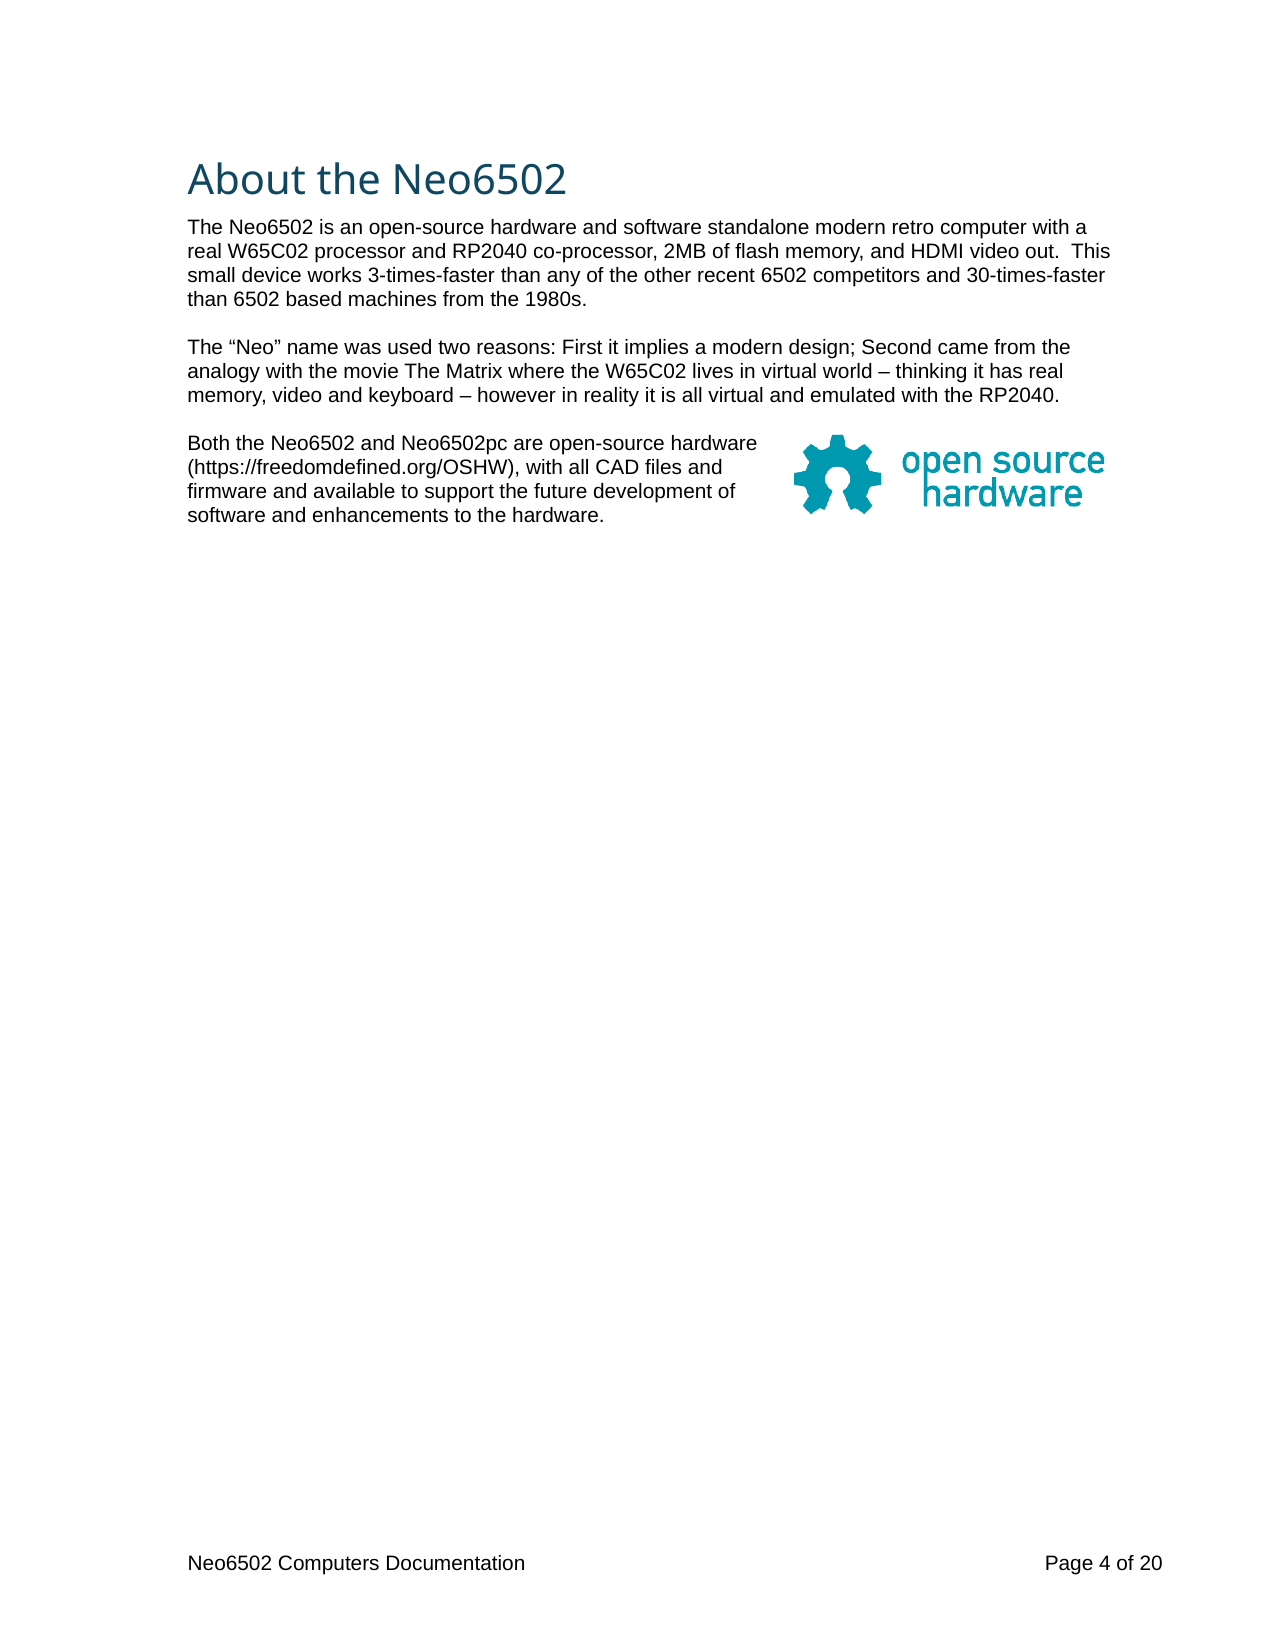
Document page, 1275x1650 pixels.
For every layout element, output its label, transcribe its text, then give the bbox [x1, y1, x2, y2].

text The “Neo” name was used two reasons: First it implies a modern design; Second came from the analogy with the movie The Matrix where the W65C02 lives in virtual world – thinking it has real memory, video and keyboard – however in reality it is all virtual and emulated with the RP2040. [187, 335, 1118, 431]
subtitle About the Neo6502 [187, 150, 1162, 207]
text The Neo6502 is an open-source hardware and software standalone modern retro computer with a real W65C02 processor and RP2040 co-processor, 2MB of flash memory, and HDMI video out. This small device works 3-times-faster than any of the other recent 6502 competitors and 30-times-faster than 6502 based machines from the 1980s. [187, 215, 1118, 311]
picture [789, 431, 1108, 517]
